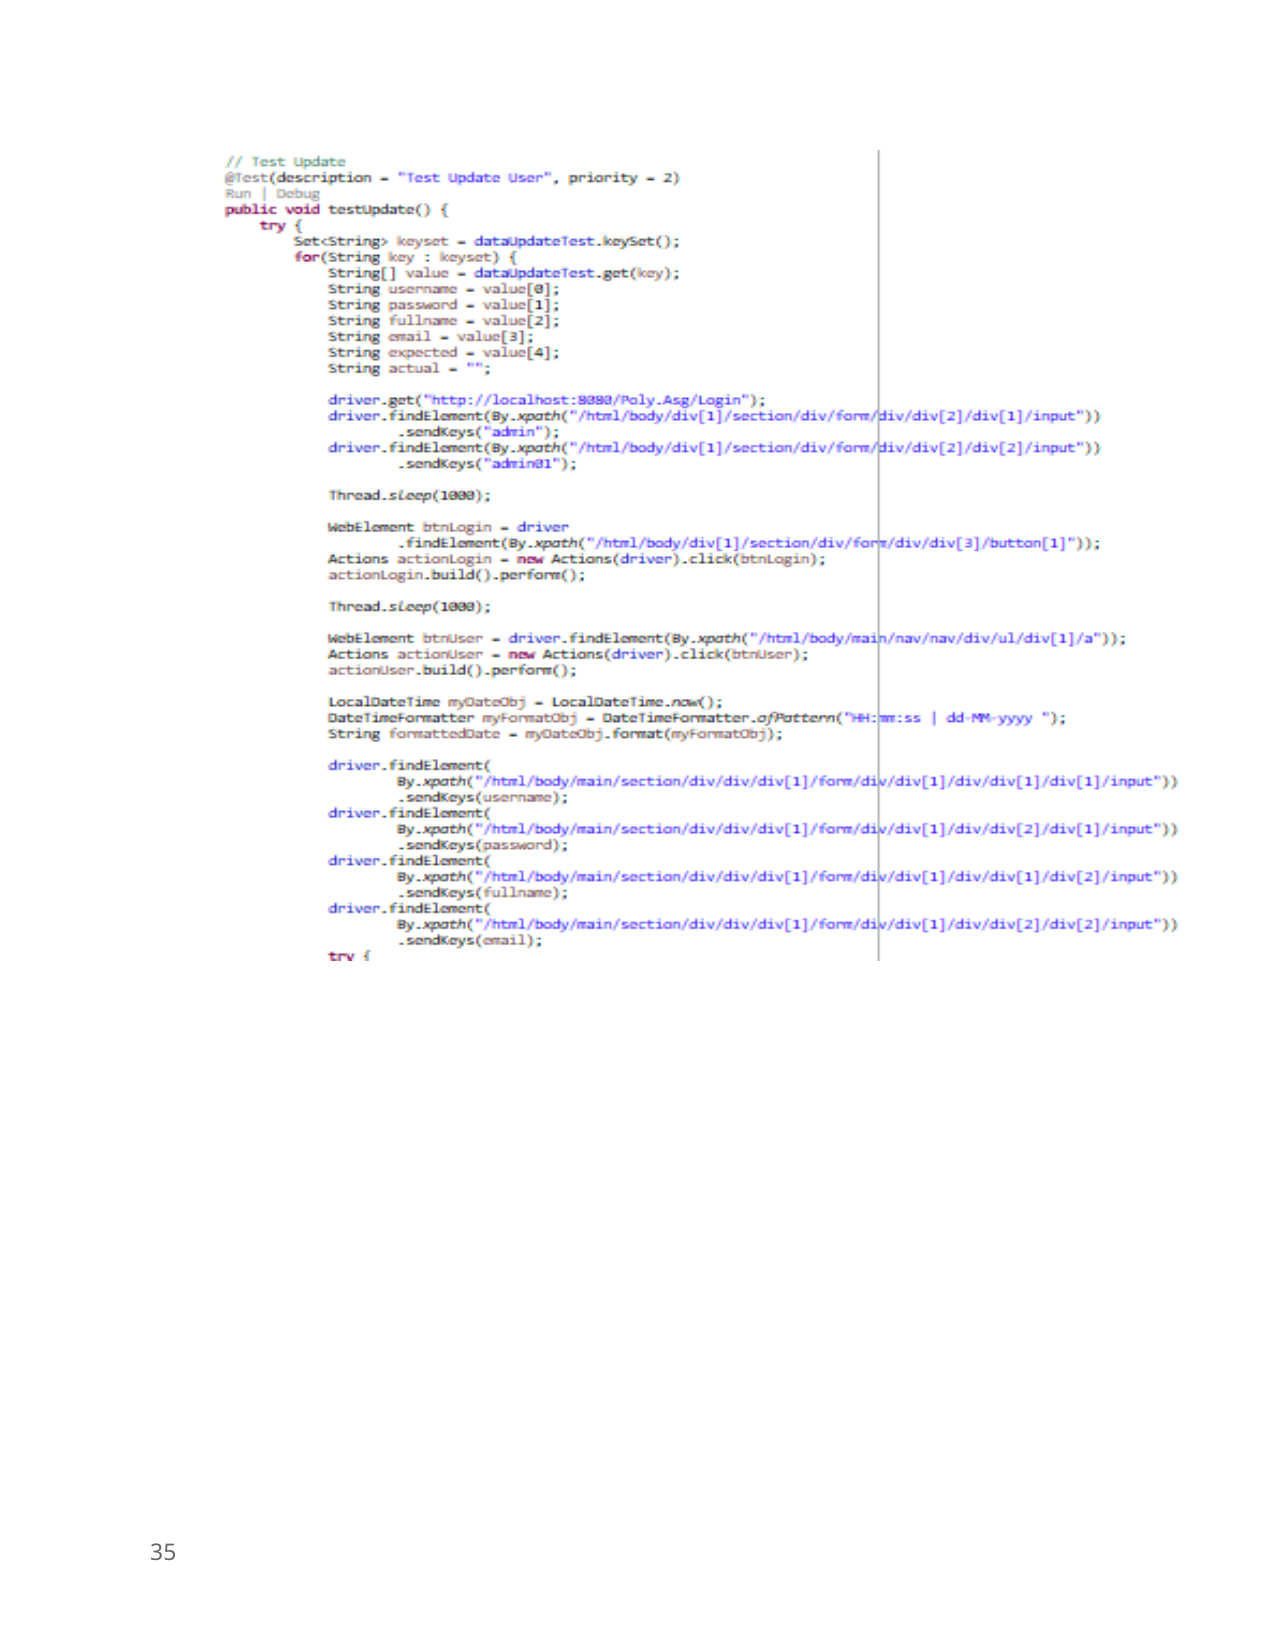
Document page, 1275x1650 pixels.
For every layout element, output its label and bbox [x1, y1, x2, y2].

picture [187, 150, 1243, 961]
